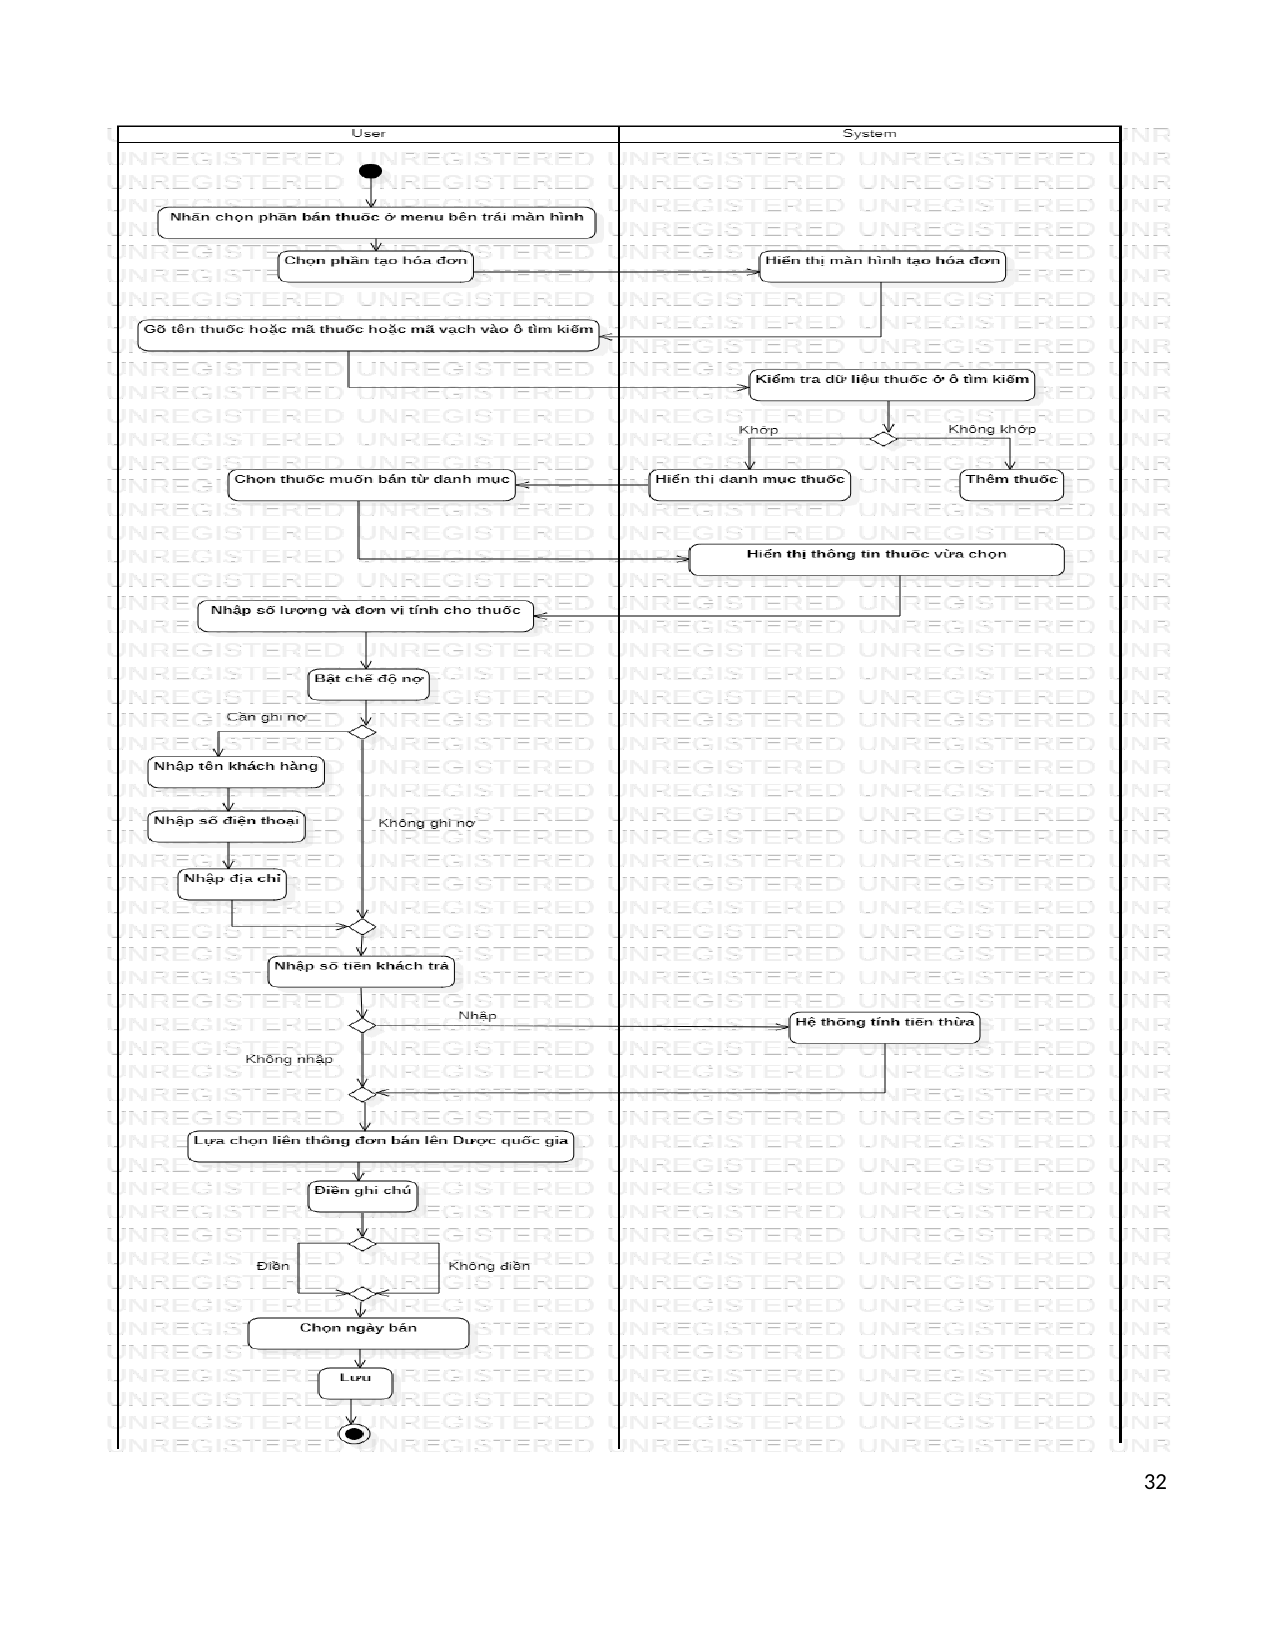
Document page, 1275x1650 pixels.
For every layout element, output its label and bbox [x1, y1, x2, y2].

picture [106, 118, 1171, 1455]
